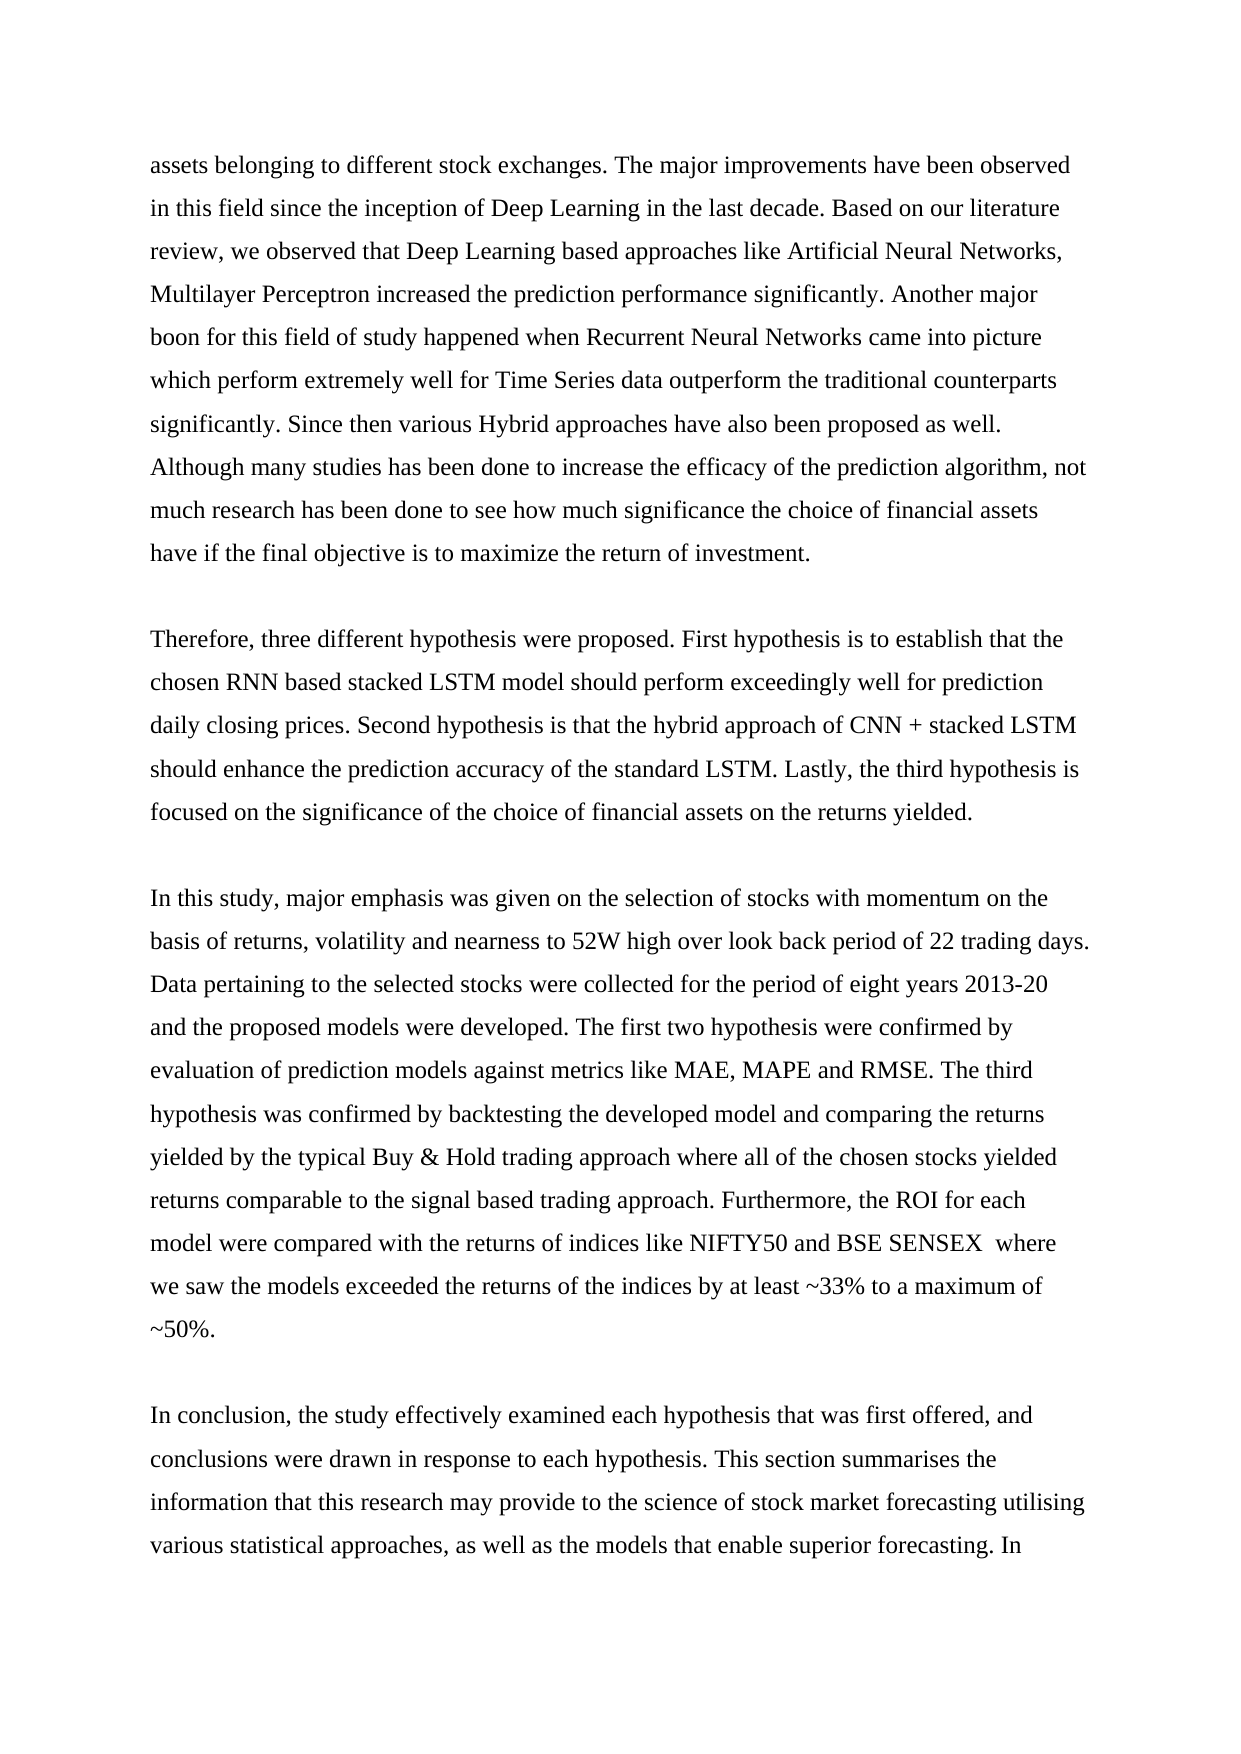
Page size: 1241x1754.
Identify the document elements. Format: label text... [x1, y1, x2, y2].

text In this study, major emphasis was given on the selection of stocks with momentum on the basis of returns, volatility and nearness to 52W high over look back period of 22 trading days. Data pertaining to the selected stocks were collected for the period of eight years 2013-20 and the proposed models were developed. The first two hypothesis were confirmed by evaluation of prediction models against metrics like MAE, MAPE and RMSE. The third hypothesis was confirmed by backtesting the developed model and comparing the returns yielded by the typical Buy & Hold trading approach where all of the chosen stocks yielded returns comparable to the signal based trading approach. Furthermore, the ROI for each model were compared with the returns of indices like NIFTY50 and BSE SENSEX where we saw the models exceeded the returns of the indices by at least ~33% to a maximum of ~50%. [150, 883, 1090, 1343]
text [150, 150, 1090, 567]
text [150, 1401, 1090, 1559]
text Therefore, three different hypothesis were proposed. First hypothesis is to establish that the chosen RNN based stacked LSTM model should perform exceedingly well for prediction daily closing prices. Second hypothesis is that the hybrid approach of CNN + stacked LSTM should enhance the prediction accuracy of the standard LSTM. Lastly, the third hypothesis is focused on the significance of the choice of financial assets on the returns yielded. [150, 624, 1090, 826]
